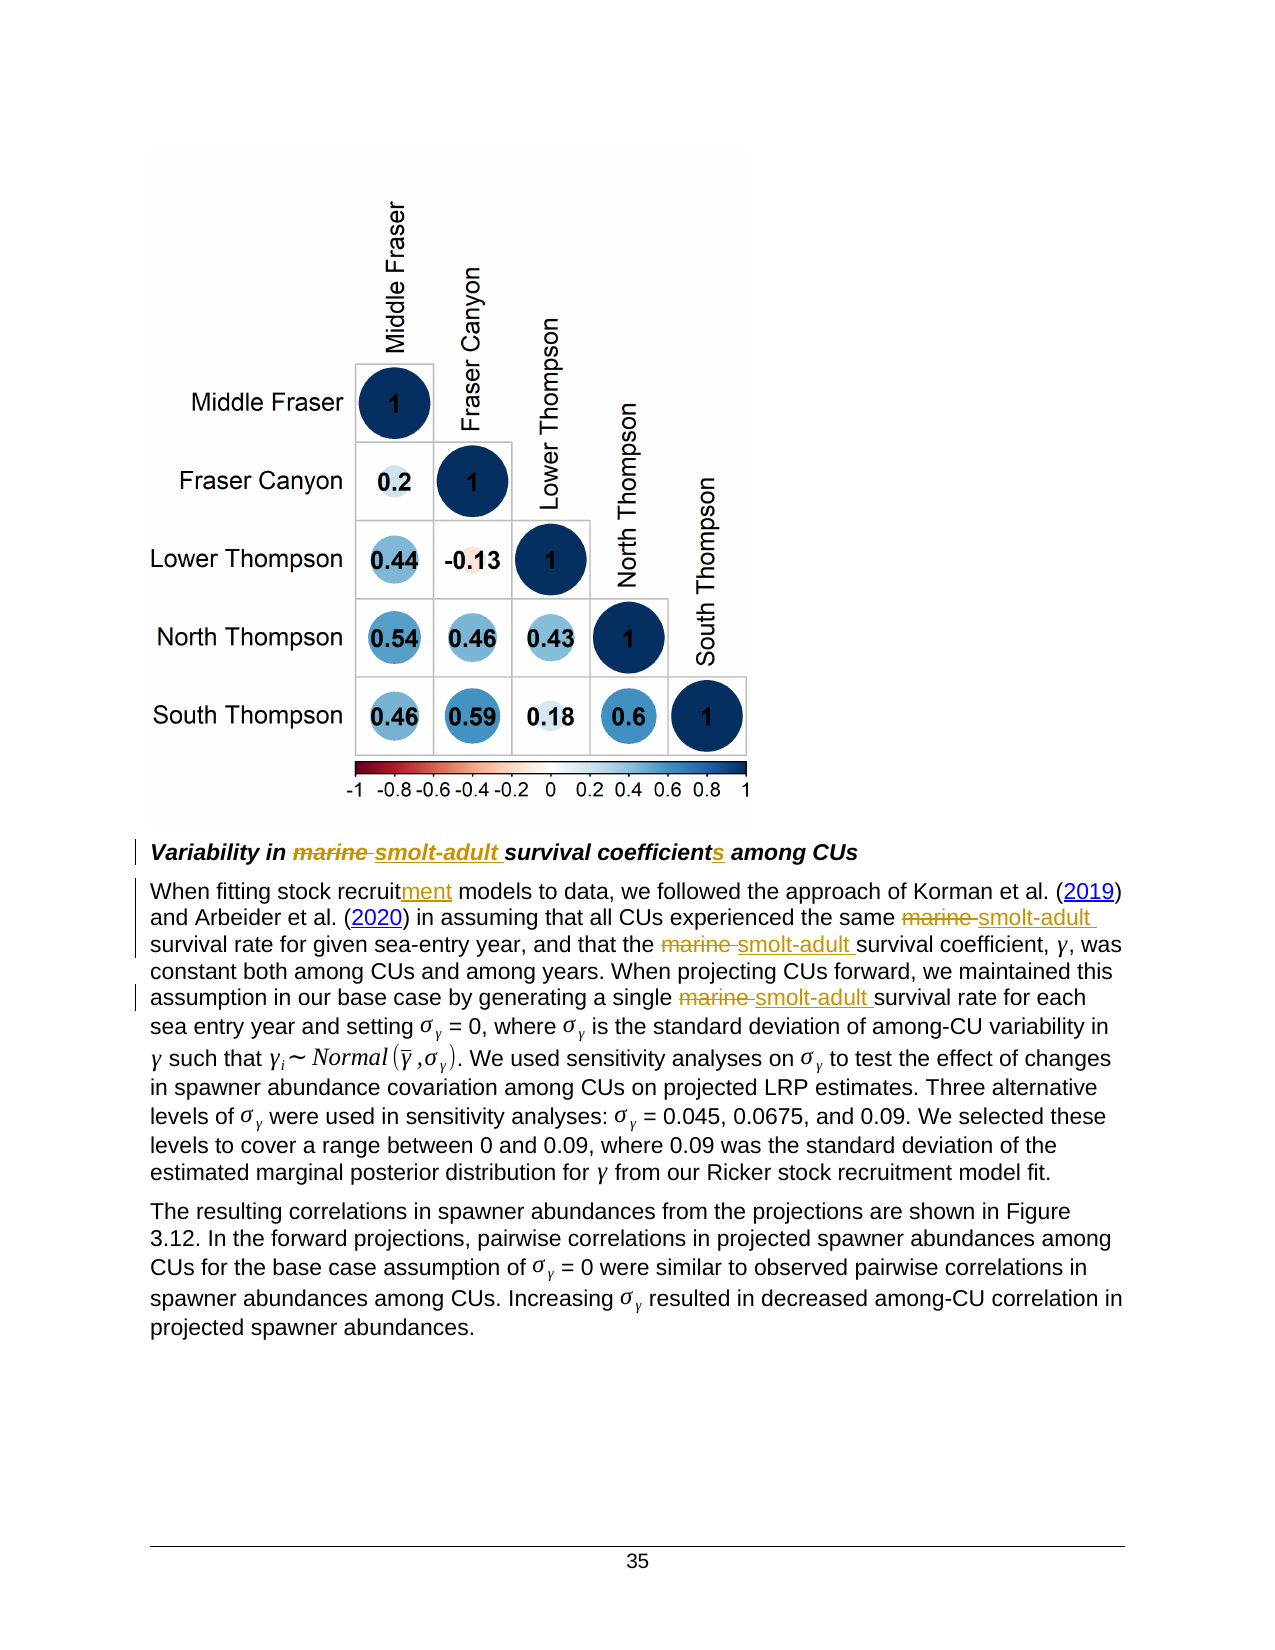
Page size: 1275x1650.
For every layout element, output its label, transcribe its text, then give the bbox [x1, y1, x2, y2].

text When fitting stock recruit models to data, we followed the approach of Korman et al. (2019) and Arbeider et al. (2020) in assuming that all CUs experienced the same survival rate for given sea-entry year, and that the survival coefficient, , was constant both among CUs and among years. When projecting CUs forward, we maintained this assumption in our base case by generating a single survival rate for each sea entry year and setting = 0, where is the standard deviation of among-CU variability in such that . We used sensitivity analyses on to test the effect of changes in spawner abundance covariation among CUs on projected LRP estimates. Three alternative levels of were used in sensitivity analyses: = 0.045, 0.0675, and 0.09. We selected these levels to cover a range between 0 and 0.09, where 0.09 was the standard deviation of the estimated marginal posterior distribution for from our Ricker stock recruitment model fit. [150, 878, 1125, 1186]
text Variability in survival coefficient among CUs [150, 839, 1125, 865]
text The resulting correlations in spawner abundances from the projections are shown in Figure 3.12. In the forward projections, pairwise correlations in projected spawner abundances among CUs for the base case assumption of = 0 were similar to observed pairwise correlations in spawner abundances among CUs. Increasing resulted in decreased among-CU correlation in projected spawner abundances. [150, 1198, 1125, 1340]
picture [150, 150, 752, 827]
